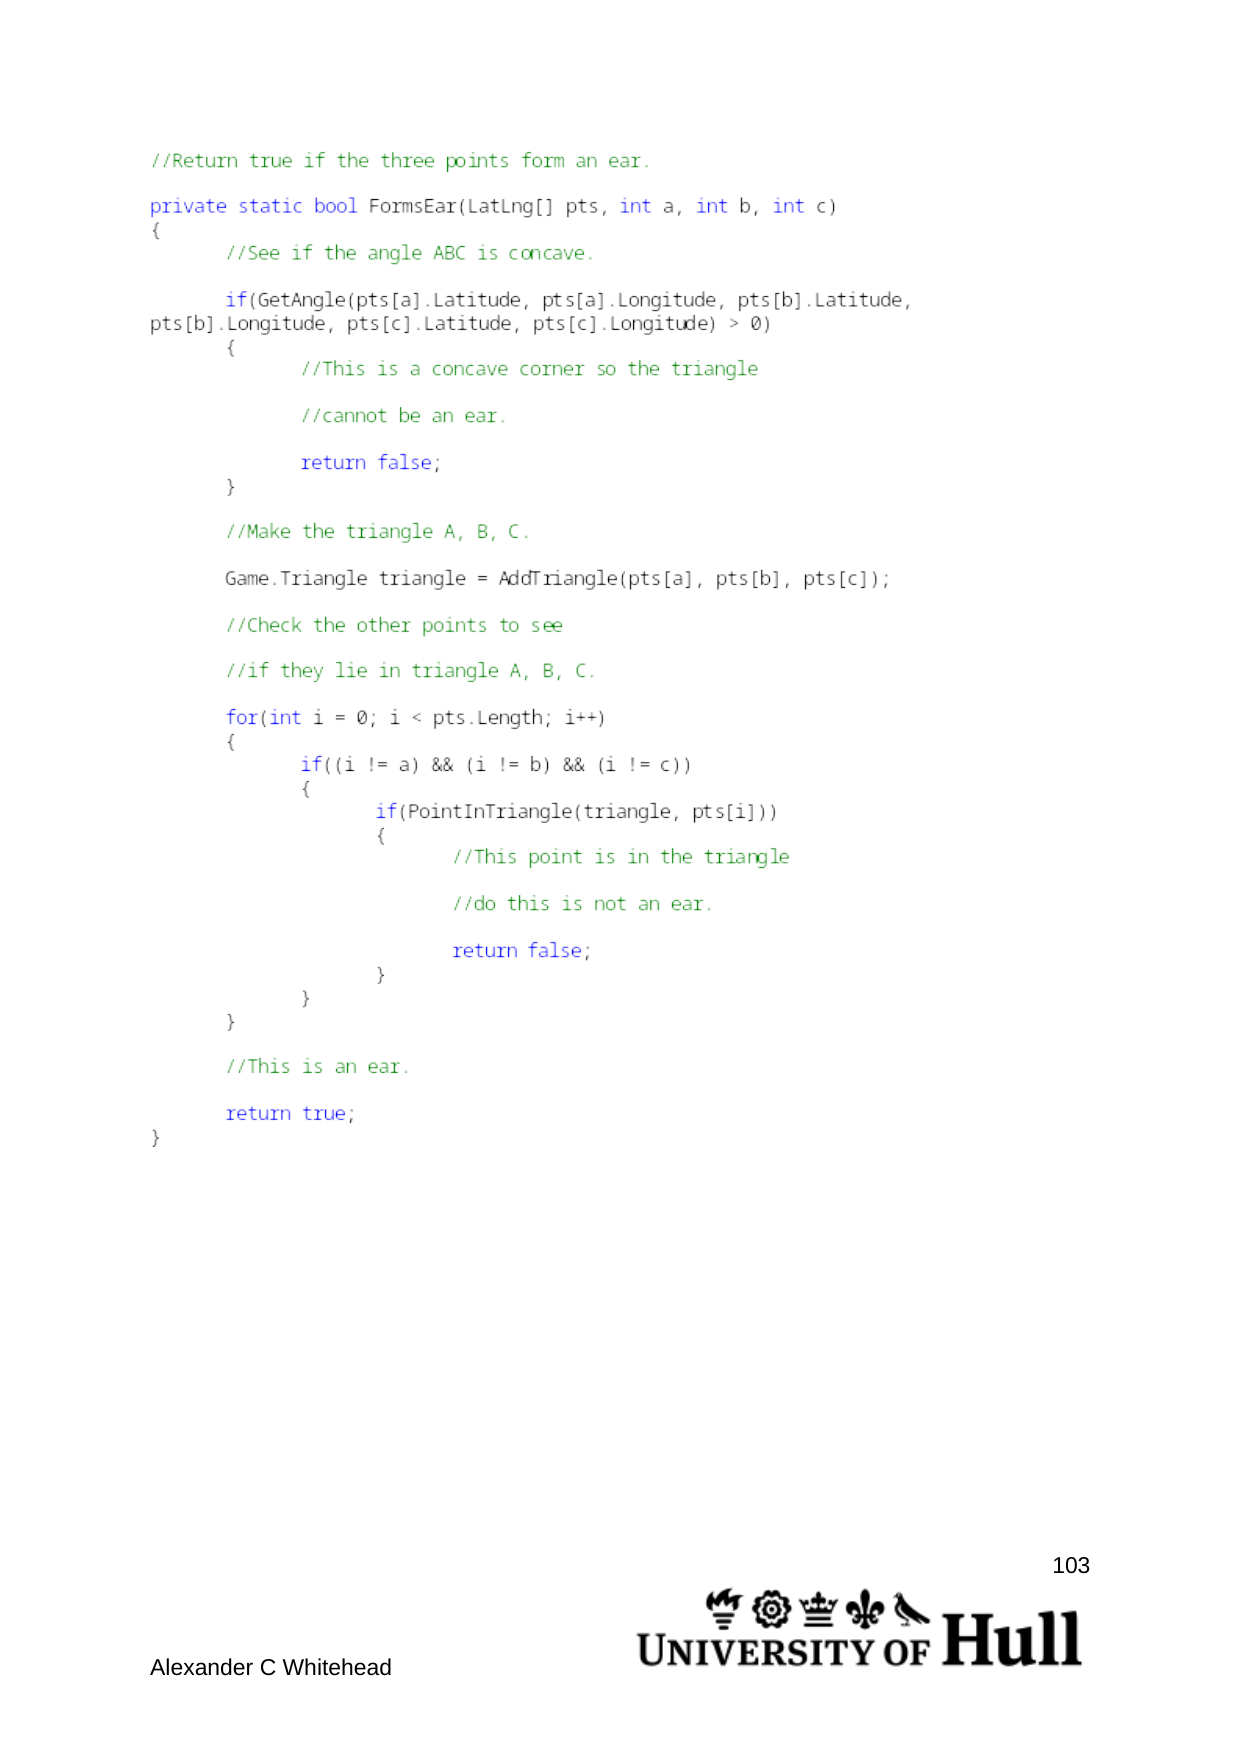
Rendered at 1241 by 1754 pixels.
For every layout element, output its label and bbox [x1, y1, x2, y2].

picture [630, 1578, 1091, 1676]
